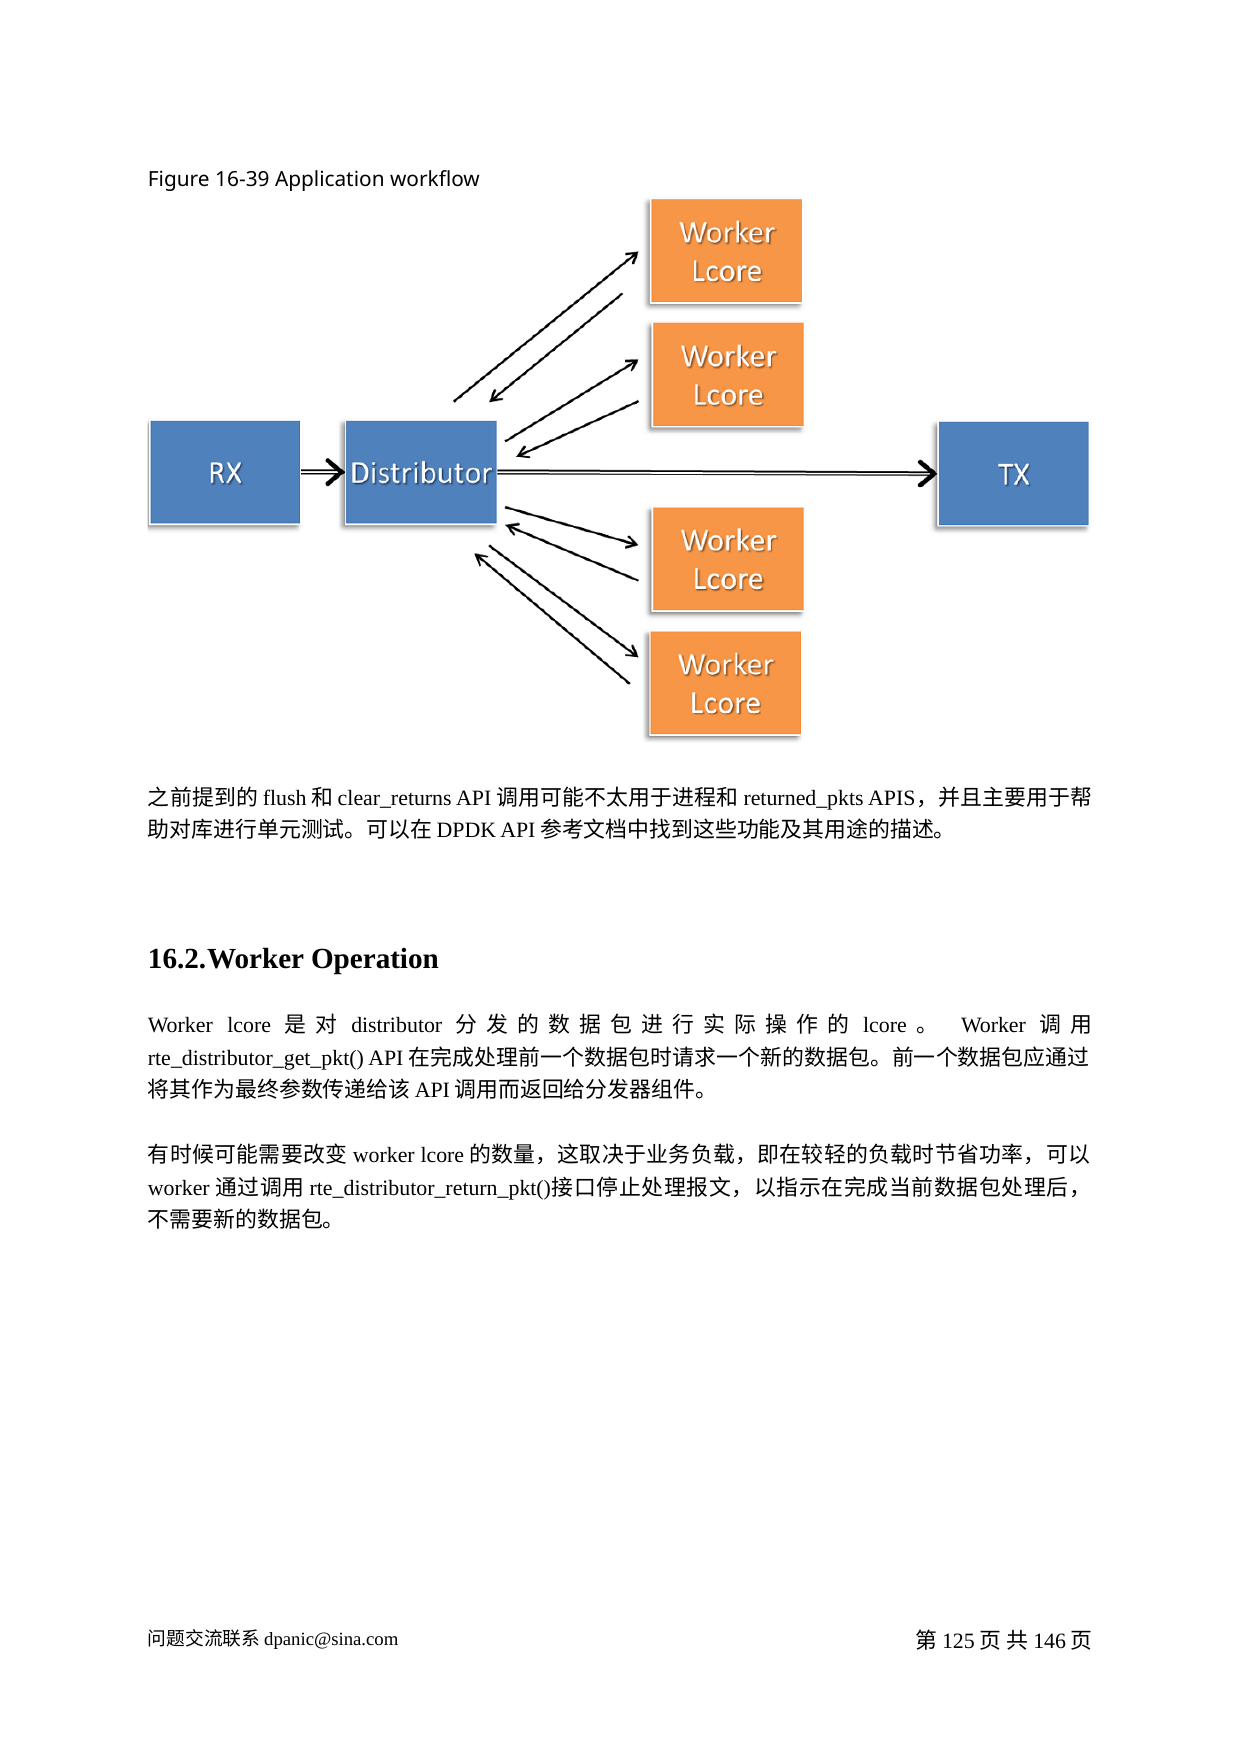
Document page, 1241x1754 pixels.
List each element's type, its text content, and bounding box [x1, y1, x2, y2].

text Worker lcore是对distributor分发的数据包进行实际操作的lcore。 Worker调用rte_distributor_get_pkt() API在完成处理前一个数据包时请求一个新的数据包。前一个数据包应通过将其作为最终参数传递给该API调用而返回给分发器组件。 [148, 1007, 1092, 1104]
picture [147, 194, 1093, 743]
subtitle Worker Operation [148, 926, 1092, 991]
text 之前提到的flush和clear_returns API调用可能不太用于进程和returned_pkts APIS，并且主要用于帮助对库进行单元测试。可以在DPDK API参考文档中找到这些功能及其用途的描述。 [148, 779, 1092, 844]
text 有时候可能需要改变worker lcore的数量，这取决于业务负载，即在较轻的负载时节省功率，可以worker通过调用rte_distributor_return_pkt()接口停止处理报文，以指示在完成当前数据包处理后，不需要新的数据包。 [148, 1137, 1092, 1234]
